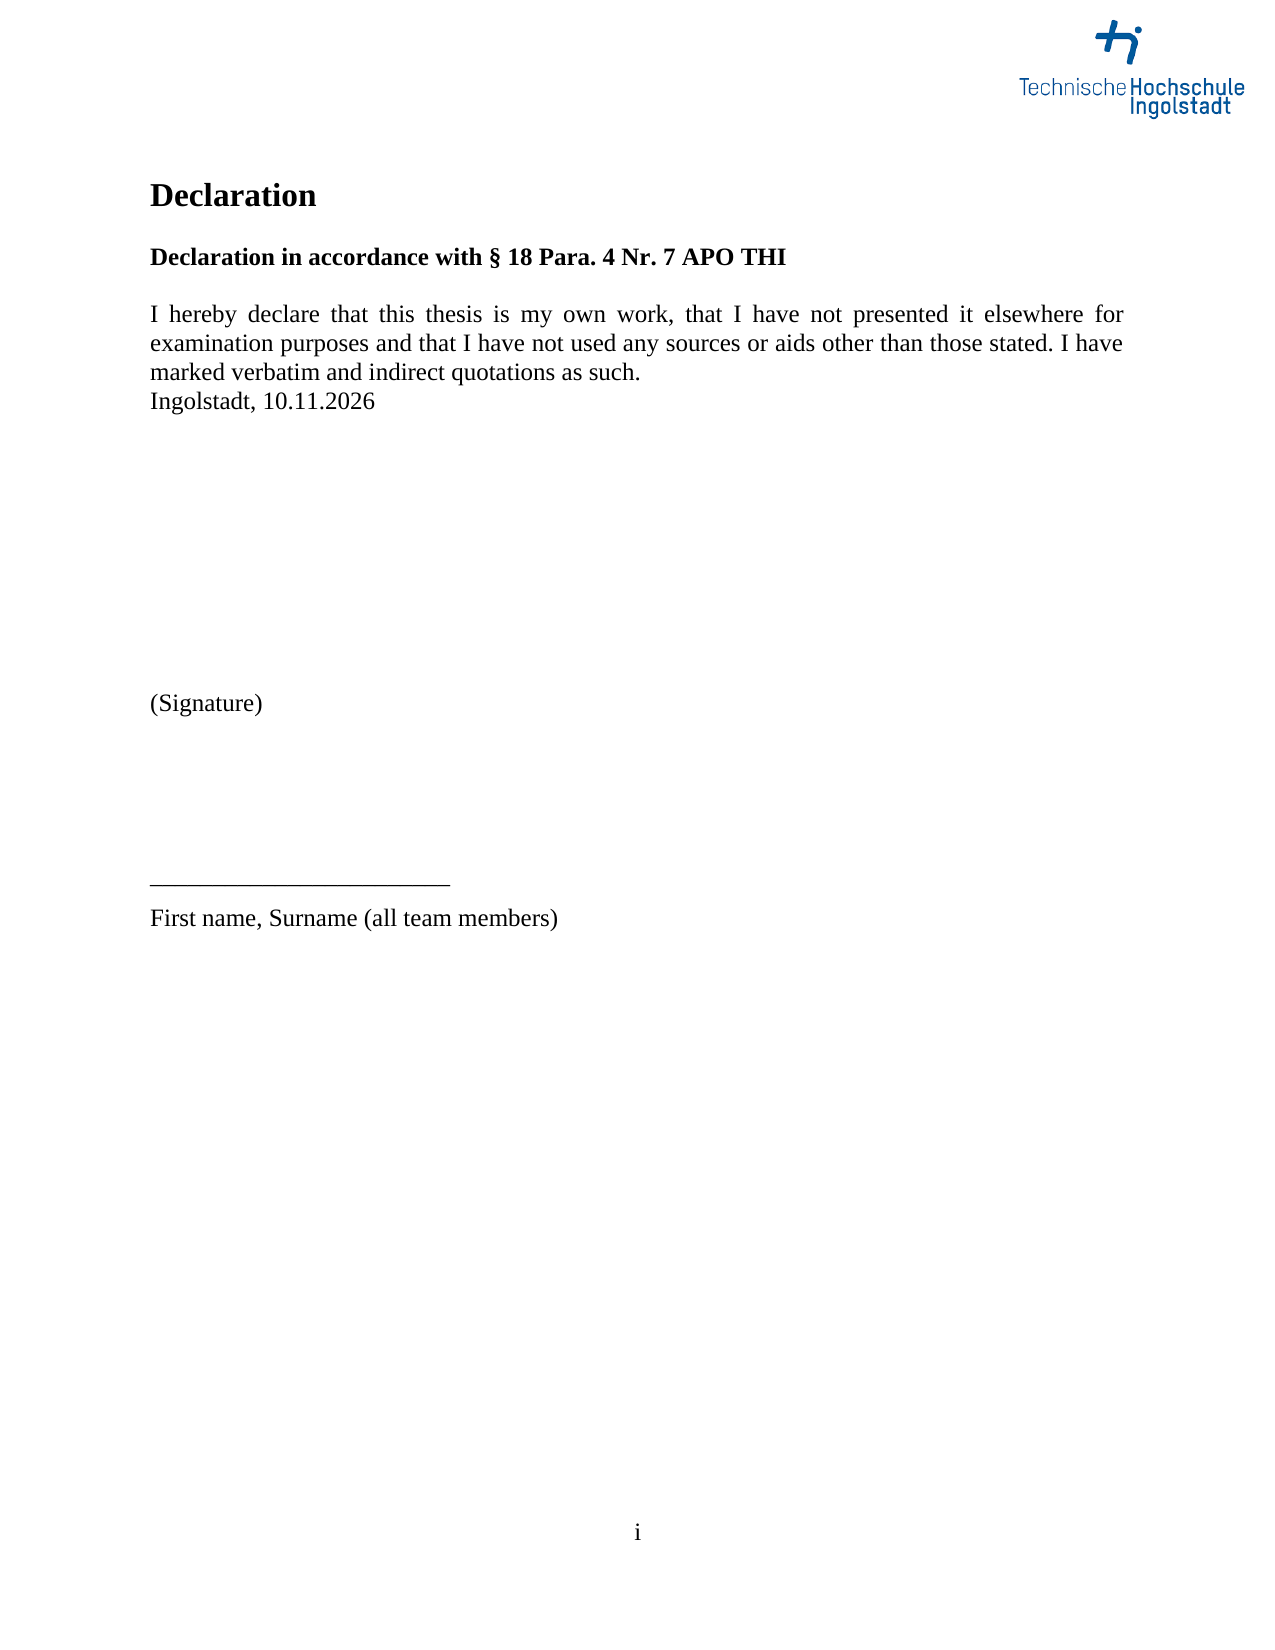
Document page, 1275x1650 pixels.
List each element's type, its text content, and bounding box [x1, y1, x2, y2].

text I hereby declare that this thesis is my own work, that I have not presented it elsewhere for examination purposes and that I have not used any sources or aids other than those stated. I have marked verbatim and indirect quotations as such. [150, 299, 1125, 386]
text First name, Surname (all team members) [150, 903, 1125, 932]
picture [1013, 14, 1250, 126]
text Declaration in accordance with § 18 Para. 4 Nr. 7 APO THI [150, 242, 1125, 271]
subtitle Declaration [150, 175, 1125, 213]
text ________________________ [150, 860, 1125, 889]
text Ingolstadt, 13.12.2020 [150, 386, 1125, 414]
text (Signature) [150, 688, 1125, 716]
